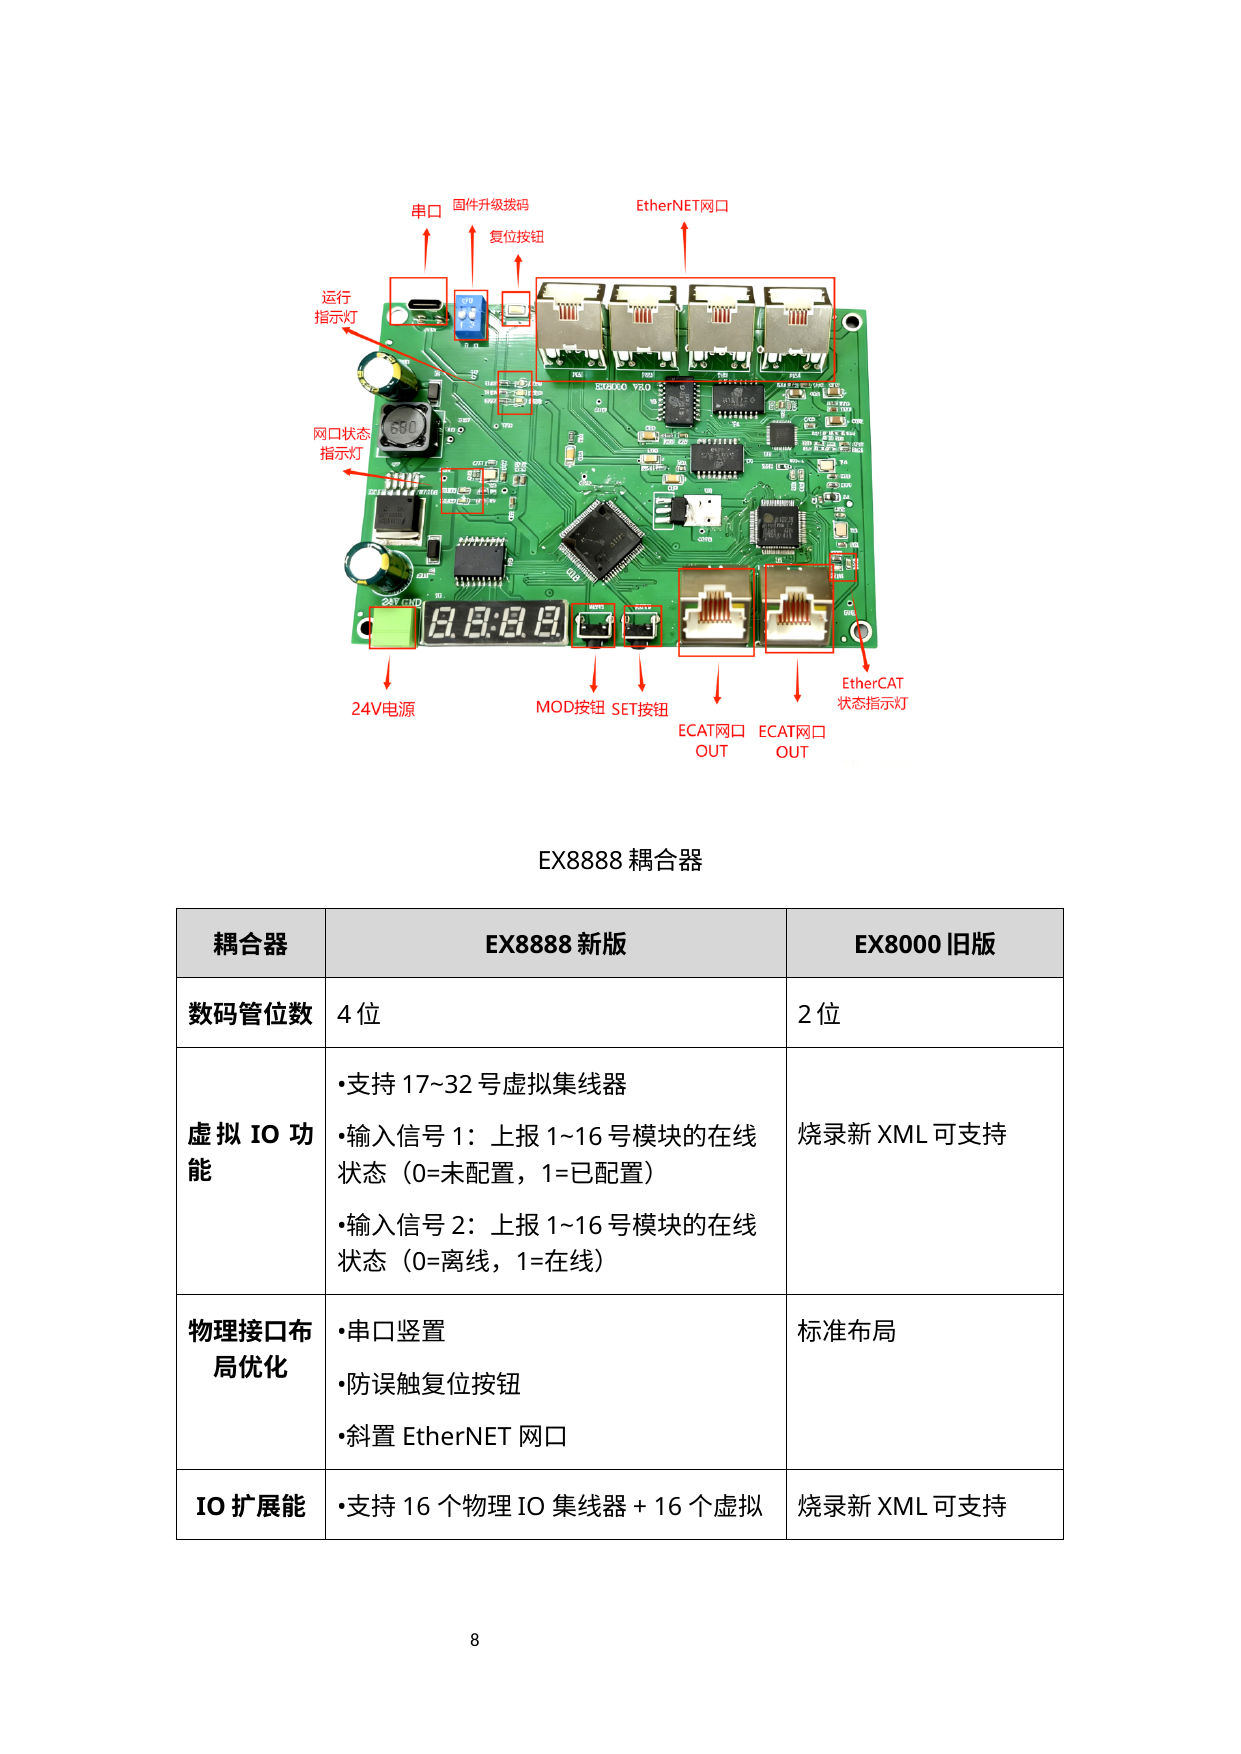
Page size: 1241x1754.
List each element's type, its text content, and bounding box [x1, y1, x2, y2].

table_cell 数码管位数 [177, 978, 325, 1047]
table_cell •支持17~32号虚拟集线器 •输入信号1：上报1~16号模块的在线状态（0=未配置，1=已配置） •输入信号2：上报1~16号模块的在线状态（0=离线，1=在线） [326, 1048, 786, 1294]
table_cell 物理接口布局优化 [177, 1295, 325, 1469]
table_cell IO扩展能力 [177, 1470, 325, 1539]
table_header 耦合器 [177, 909, 325, 977]
table_cell •串口竖置 •防误触复位按钮 •斜置 EtherNET 网口 [326, 1295, 786, 1469]
table_cell 4位 [326, 978, 786, 1047]
table_cell 2位 [787, 978, 1063, 1047]
table_cell 烧录新XML可支持 [787, 1048, 1063, 1294]
text EX8888耦合器 [187, 826, 1053, 891]
table_header EX8888新版 [326, 909, 786, 977]
picture [306, 160, 934, 788]
table_cell 烧录新XML可支持 [787, 1470, 1063, 1539]
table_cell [326, 1470, 786, 1539]
table_cell 标准布局 [787, 1295, 1063, 1469]
table_header EX8000旧版 [787, 909, 1063, 977]
table_cell 虚拟IO功能 [177, 1048, 325, 1294]
